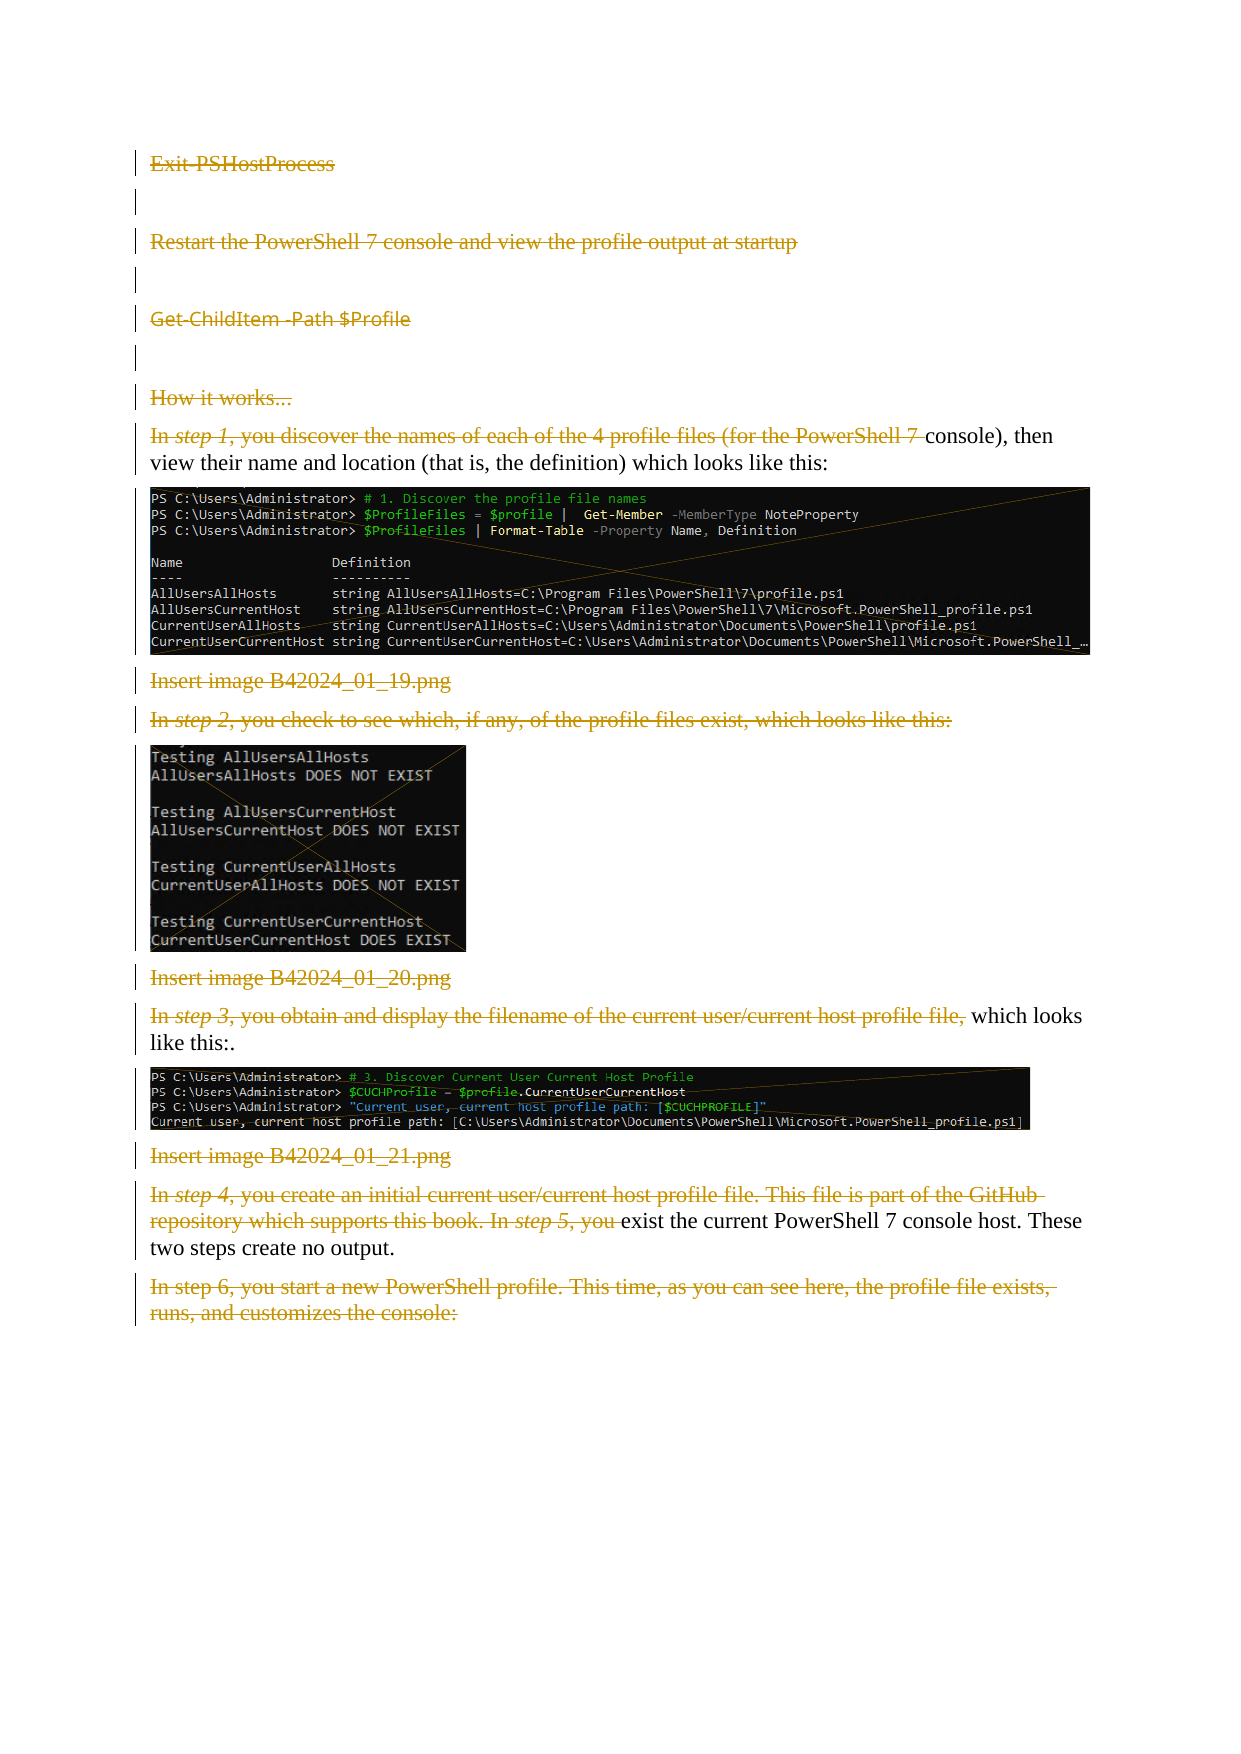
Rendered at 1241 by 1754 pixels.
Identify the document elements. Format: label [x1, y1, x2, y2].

picture [152, 745, 464, 847]
picture [155, 1067, 1025, 1098]
picture [150, 746, 306, 950]
picture [150, 1068, 577, 1129]
picture [603, 1068, 1030, 1129]
picture [152, 487, 1088, 570]
picture [625, 488, 1091, 654]
picture [155, 572, 1085, 655]
picture [310, 746, 467, 950]
picture [151, 849, 465, 952]
picture [163, 1099, 1017, 1130]
picture [150, 489, 615, 654]
